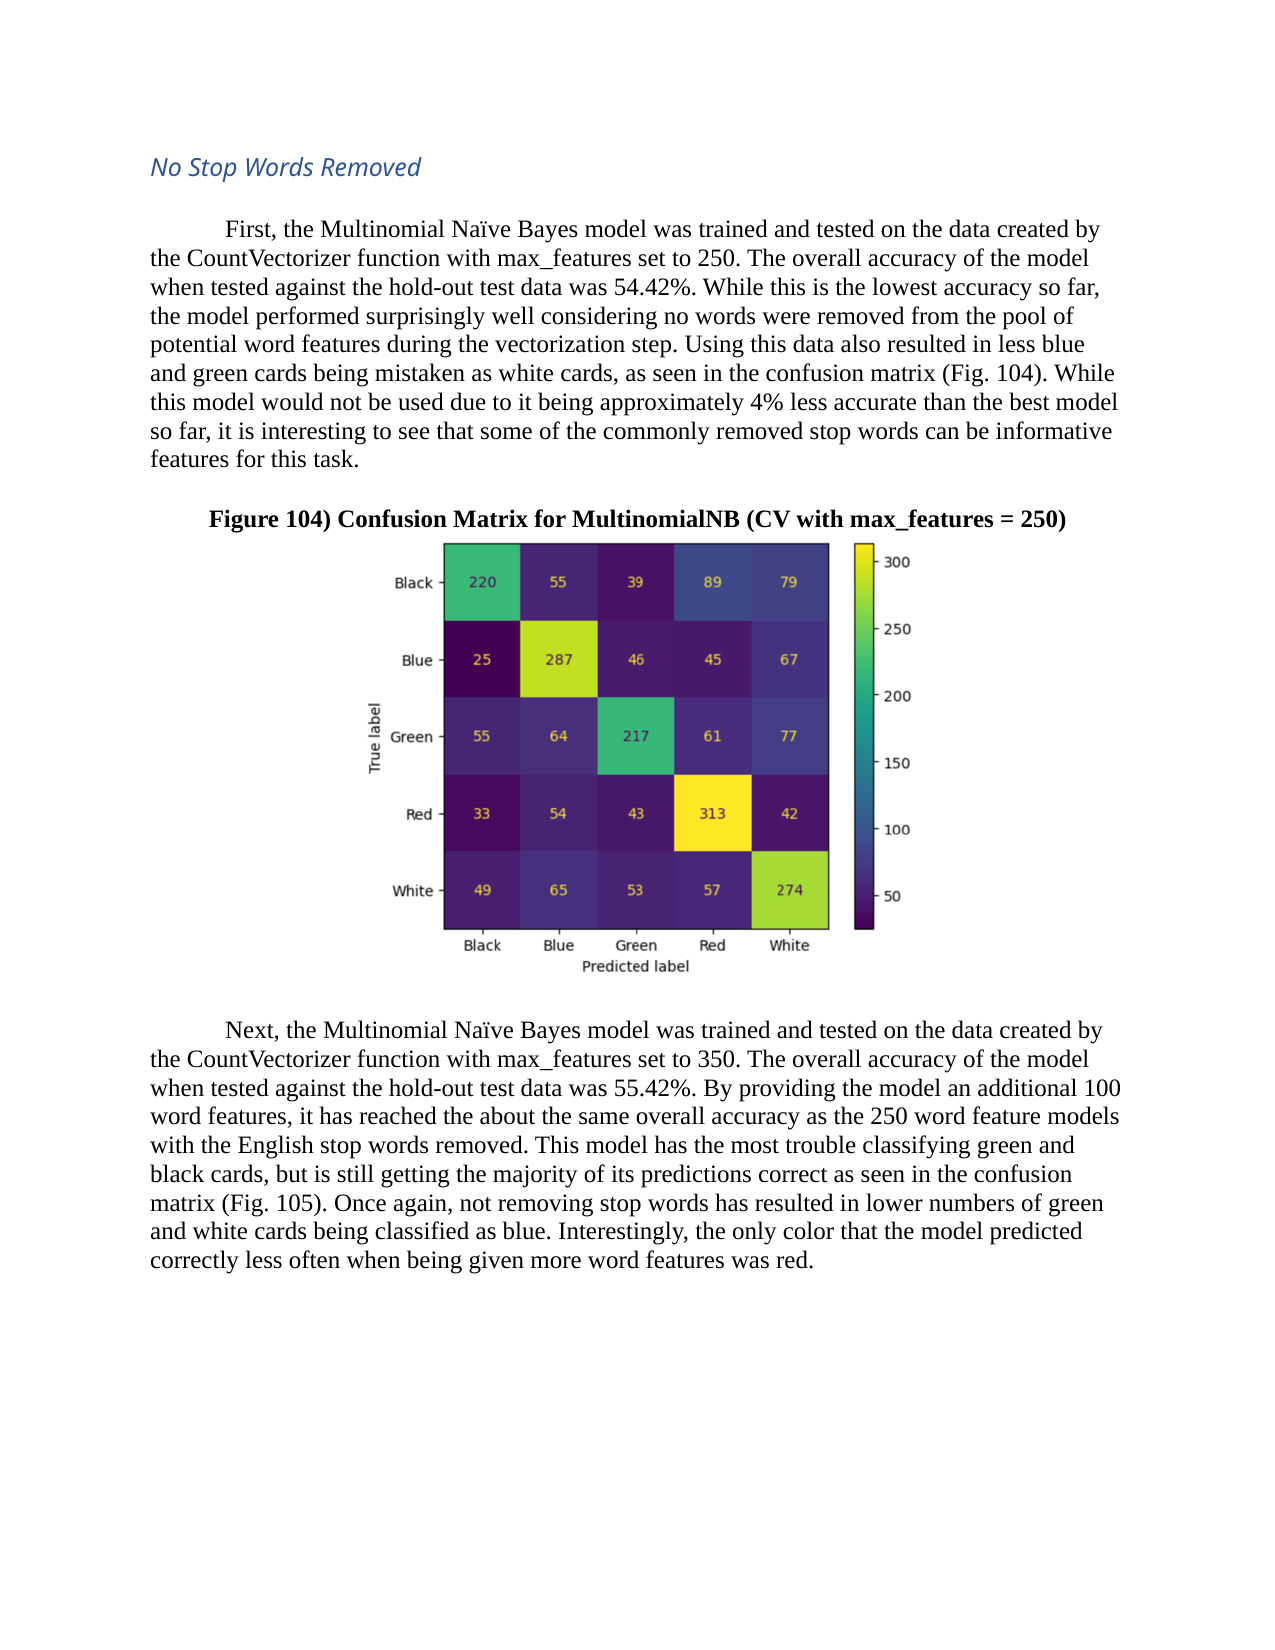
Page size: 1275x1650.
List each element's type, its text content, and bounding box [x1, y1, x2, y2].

text Next, the Multinomial Naïve Bayes model was trained and tested on the data created by the CountVectorizer function with max_features set to 350. The overall accuracy of the model when tested against the hold-out test data was 55.42%. By providing the model an additional 100 word features, it has reached the about the same overall accuracy as the 250 word feature models with the English stop words removed. This model has the most trouble classifying green and black cards, but is still getting the majority of its predictions correct as seen in the confusion matrix (Fig. 105). Once again, not removing stop words has resulted in lower numbers of green and white cards being classified as blue. Interestingly, the only color that the model predicted correctly less often when being given more word features was red. [150, 1015, 1125, 1274]
picture [356, 532, 919, 985]
subtitle No Stop Words Removed [150, 150, 1125, 184]
text Figure 104) Confusion Matrix for MultinomialNB (CV with max_features = 250) [150, 504, 1125, 533]
text First, the Multinomial Naïve Bayes model was trained and tested on the data created by the CountVectorizer function with max_features set to 250. The overall accuracy of the model when tested against the hold-out test data was 54.42%. While this is the lowest accuracy so far, the model performed surprisingly well considering no words were removed from the pool of potential word features during the vectorization step. Using this data also resulted in less blue and green cards being mistaken as white cards, as seen in the confusion matrix (Fig. 104). While this model would not be used due to it being approximately 4% less accurate than the best model so far, it is interesting to see that some of the commonly removed stop words can be informative features for this task. [150, 214, 1125, 473]
